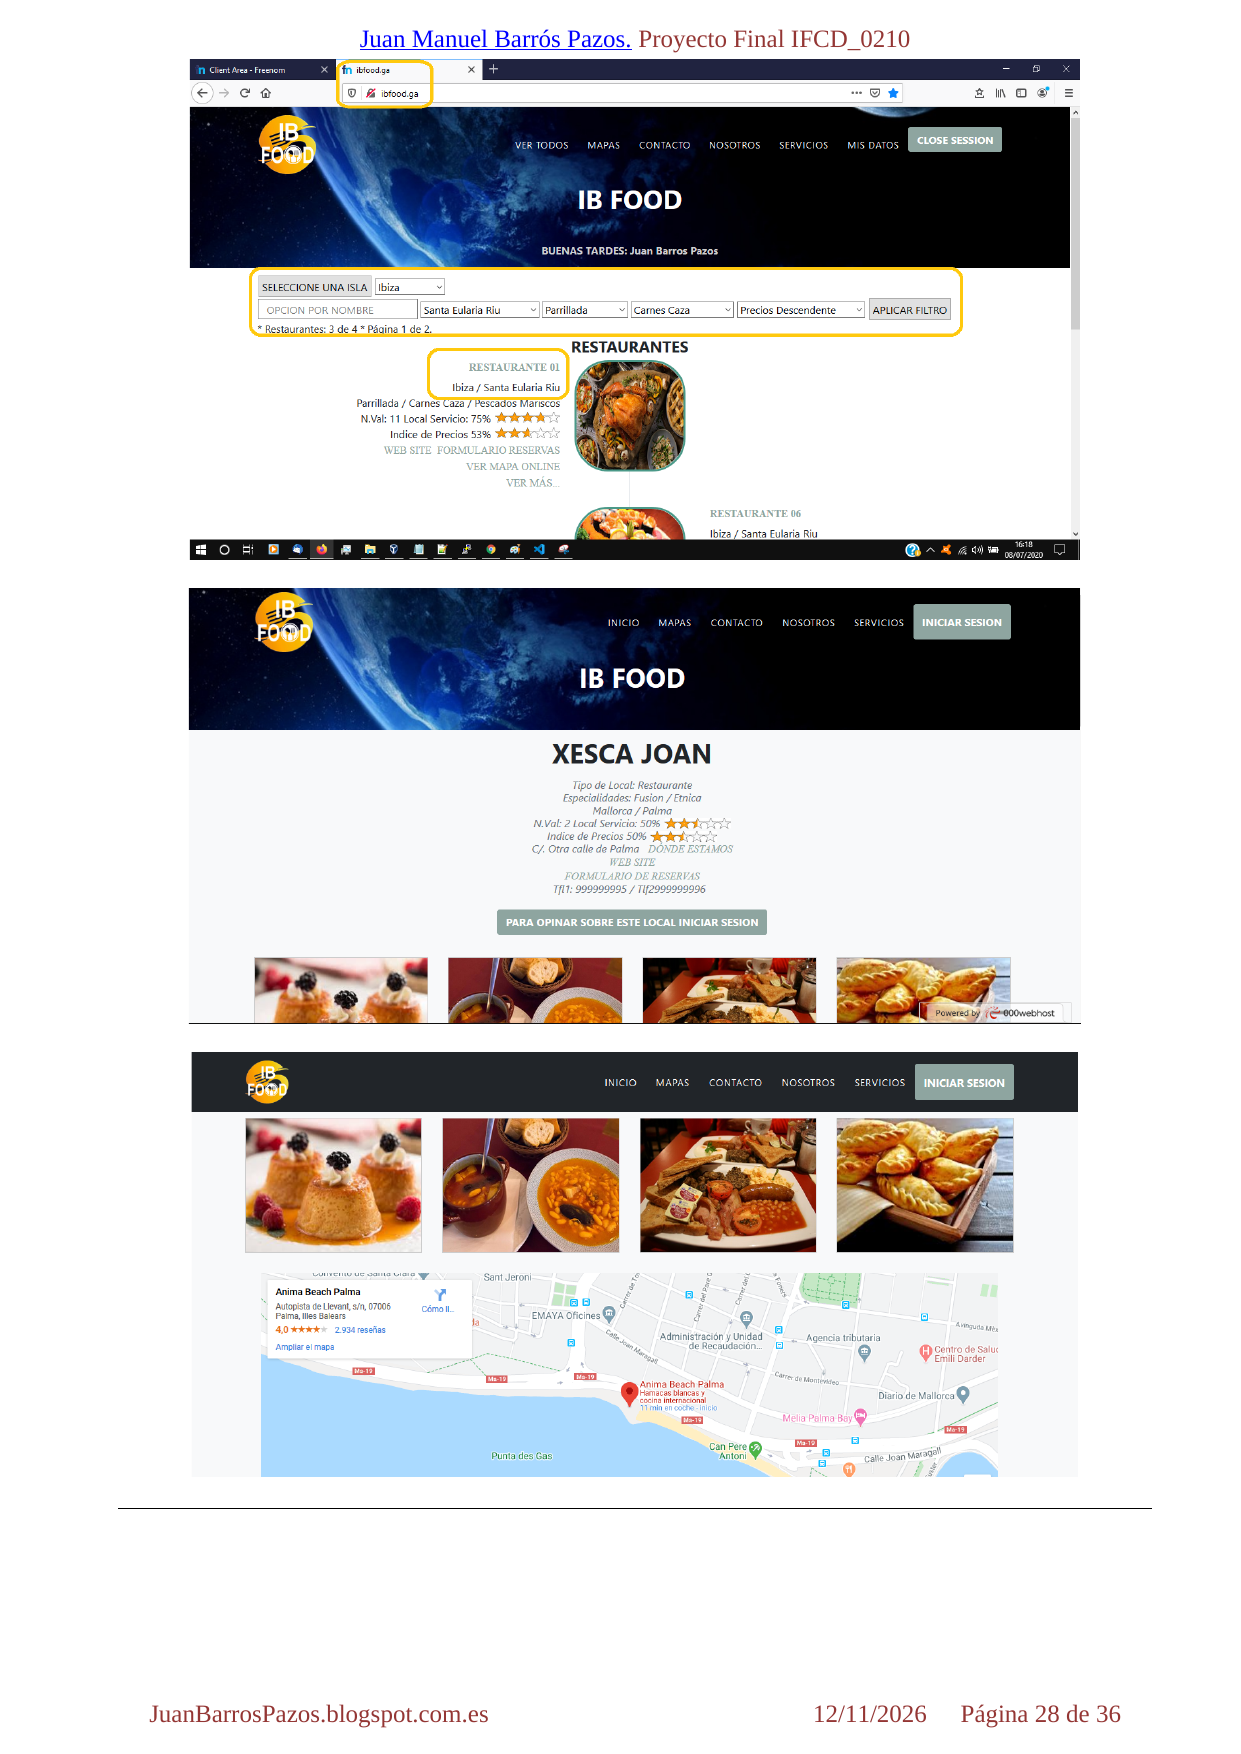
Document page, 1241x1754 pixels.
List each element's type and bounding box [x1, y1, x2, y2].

picture [189, 59, 1080, 560]
picture [188, 588, 1081, 1024]
picture [191, 1052, 1078, 1477]
